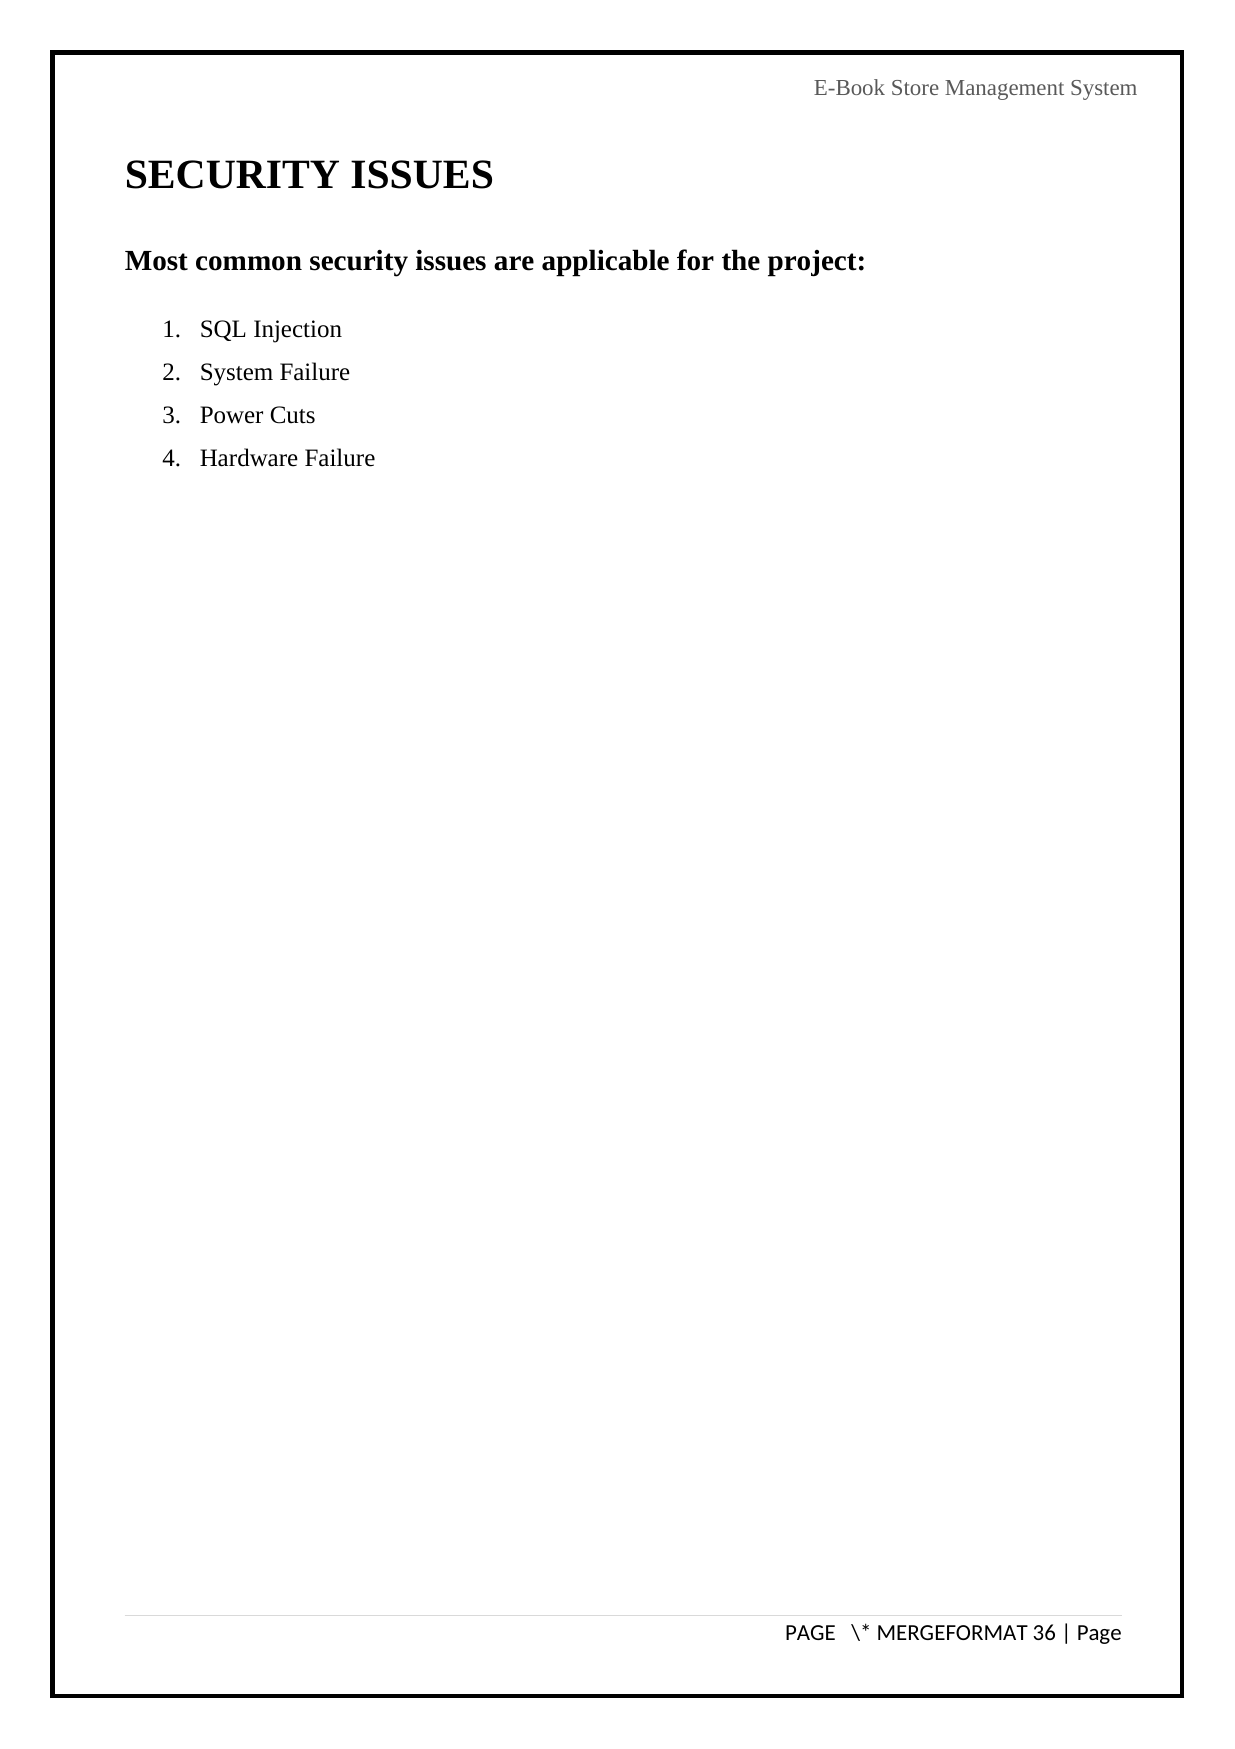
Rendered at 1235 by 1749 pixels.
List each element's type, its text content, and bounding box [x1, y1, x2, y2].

list Power Cuts [162, 400, 1122, 429]
text SECURITY ISSUES [124, 150, 1122, 198]
list SQL Injection [162, 314, 1122, 343]
list Hardware Failure [162, 443, 1122, 472]
list System Failure [162, 357, 1122, 386]
text Most common security issues are applicable for the project: [124, 243, 1122, 276]
